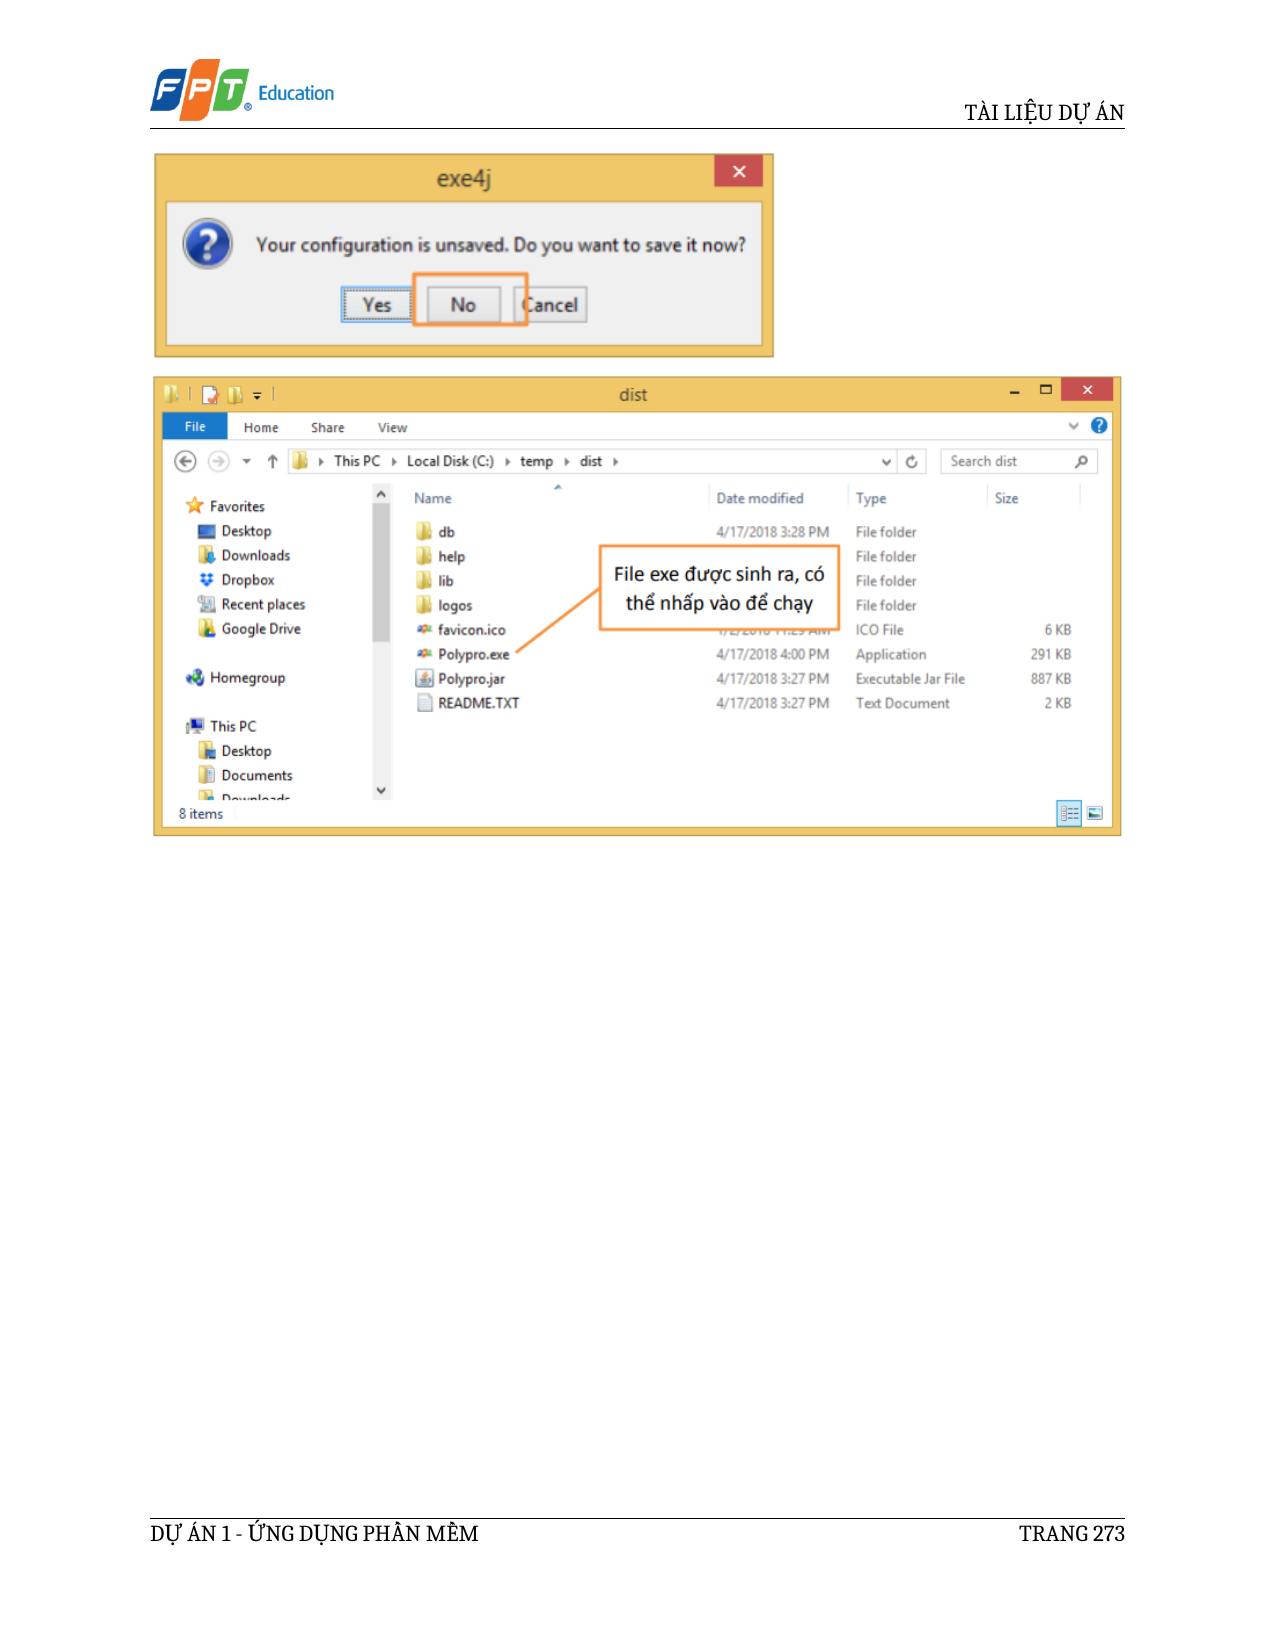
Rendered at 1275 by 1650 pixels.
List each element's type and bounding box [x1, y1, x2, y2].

picture [150, 373, 1125, 842]
picture [150, 59, 336, 121]
picture [150, 150, 782, 364]
